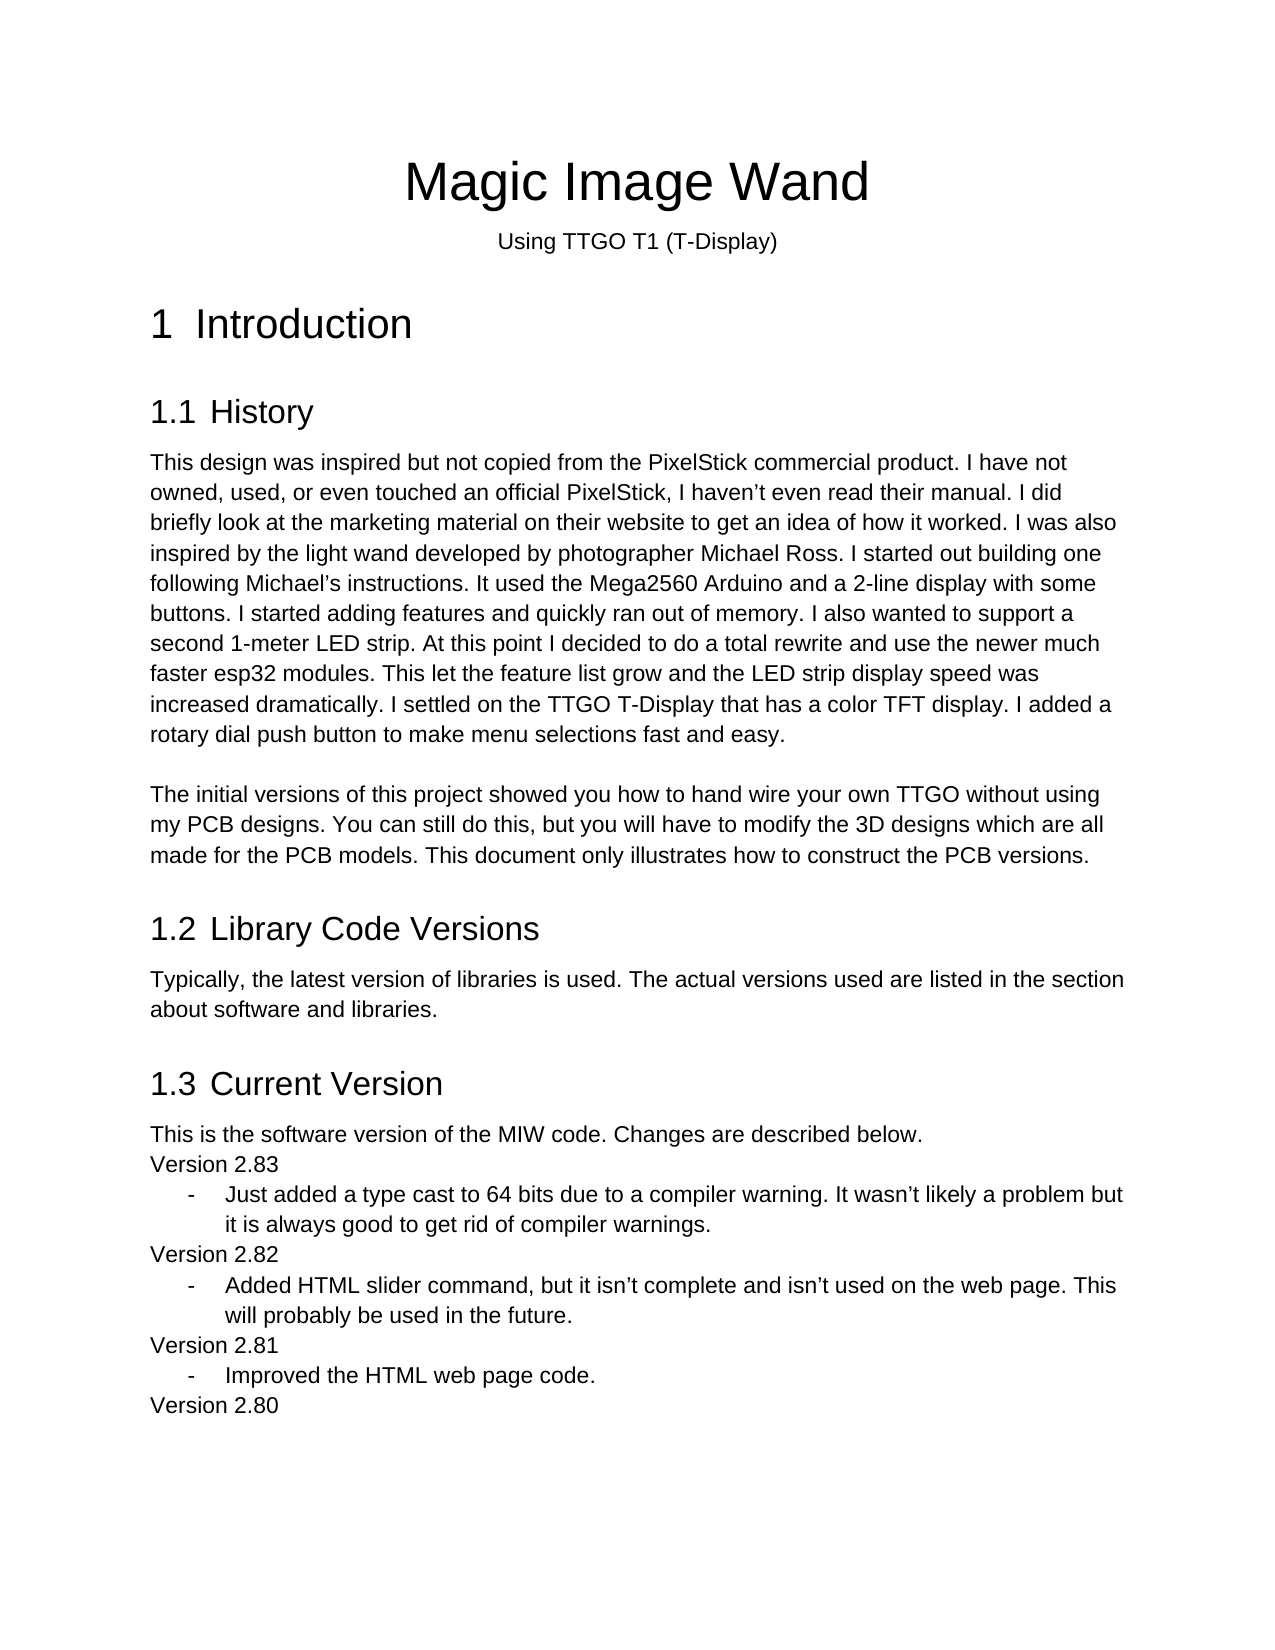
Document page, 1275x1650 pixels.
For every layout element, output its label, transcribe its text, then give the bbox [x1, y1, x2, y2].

list Just added a type cast to 64 bits due to a compiler warning. It wasn’t likely a problem but it is always good to get rid of compiler warnings. [187, 1181, 1125, 1238]
text Version 2.83 [150, 1151, 1125, 1177]
text Using TTGO T1 (T-Display) [150, 228, 1125, 254]
text Typically, the latest version of libraries is used. The actual versions used are listed in the section about software and libraries. [150, 966, 1125, 1023]
subtitle Introduction [150, 300, 1125, 348]
text This is the software version of the MIW code. Changes are described below. [150, 1121, 1125, 1147]
text Version 2.80 [150, 1392, 1125, 1419]
list Improved the HTML web page code. [187, 1362, 1125, 1389]
list Added HTML slider command, but it isn’t complete and isn’t used on the web page. This will probably be used in the future. [187, 1272, 1125, 1328]
subtitle Library Code Versions [150, 909, 1125, 948]
subtitle Current Version [150, 1064, 1125, 1102]
text This design was inspired but not copied from the PixelStick commercial product. I have not owned, used, or even touched an official PixelStick, I haven’t even read their manual. I did briefly look at the marketing material on their website to get an idea of how it worked. I was also inspired by the light wand developed by photographer Michael Ross. I started out building one following Michael’s instructions. It used the Mega2560 Arduino and a 2-line display with some buttons. I started adding features and quickly ran out of memory. I also wanted to support a second 1-meter LED strip. At this point I decided to do a total rewrite and use the newer much faster esp32 modules. This let the feature list grow and the LED strip display speed was increased dramatically. I settled on the TTGO T-Display that has a color TFT display. I added a rotary dial push button to make menu selections fast and easy. [150, 449, 1125, 747]
subtitle History [150, 392, 1125, 431]
title Magic Image Wand [150, 150, 1125, 212]
text The initial versions of this project showed you how to hand wire your own TTGO without using my PCB designs. You can still do this, but you will have to modify the 3D designs which are all made for the PCB models. This document only illustrates how to construct the PCB versions. [150, 781, 1125, 868]
text Version 2.82 [150, 1241, 1125, 1268]
text Version 2.81 [150, 1332, 1125, 1358]
